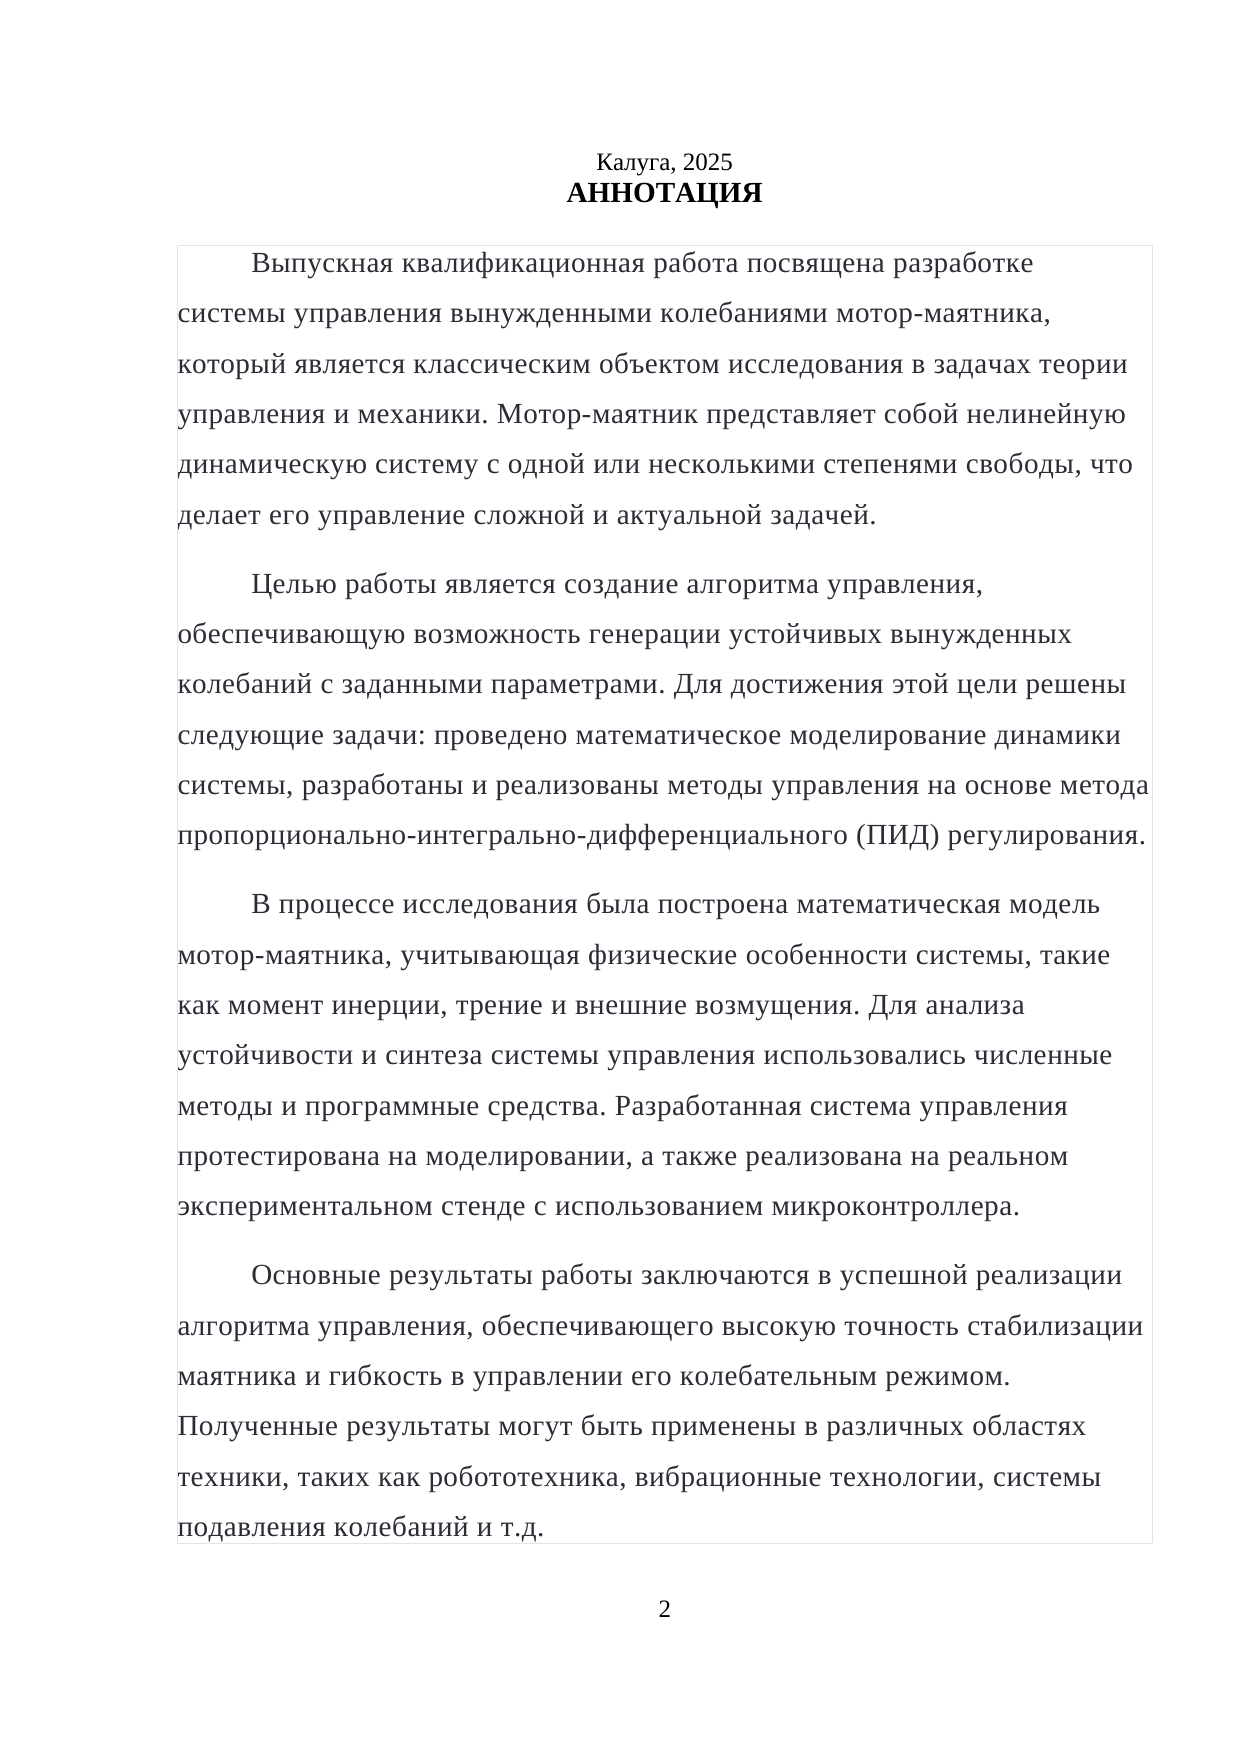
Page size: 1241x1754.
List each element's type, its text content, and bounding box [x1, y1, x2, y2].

text Основные результаты работы заключаются в успешной реализации алгоритма управления, обеспечивающего высокую точность стабилизации маятника и гибкость в управлении его колебательным режимом. Полученные результаты могут быть применены в различных областях техники, таких как робототехника, вибрационные технологии, системы подавления колебаний и т.д. [178, 1257, 1152, 1543]
text АННОТАЦИЯ [177, 176, 1152, 209]
text В процессе исследования была построена математическая модель мотор-маятника, учитывающая физические особенности системы, такие как момент инерции, трение и внешние возмущения. Для анализа устойчивости и синтеза системы управления использовались численные методы и программные средства. Разработанная система управления протестирована на моделировании, а также реализована на реальном экспериментальном стенде с использованием микроконтроллера. [178, 886, 1152, 1222]
text Целью работы является создание алгоритма управления, обеспечивающую возможность генерации устойчивых вынужденных колебаний с заданными параметрами. Для достижения этой цели решены следующие задачи: проведено математическое моделирование динамики системы, разработаны и реализованы методы управления на основе метода пропорционально-интегрально-дифференциального (ПИД) регулирования. [178, 565, 1152, 851]
text Калуга, 2025 [177, 147, 1152, 176]
text Выпускная квалификационная работа посвящена разработке системы управления вынужденными колебаниями мотор-маятника, который является классическим объектом исследования в задачах теории управления и механики. Мотор-маятник представляет собой нелинейную динамическую систему с одной или несколькими степенями свободы, что делает его управление сложной и актуальной задачей. [178, 246, 1152, 530]
